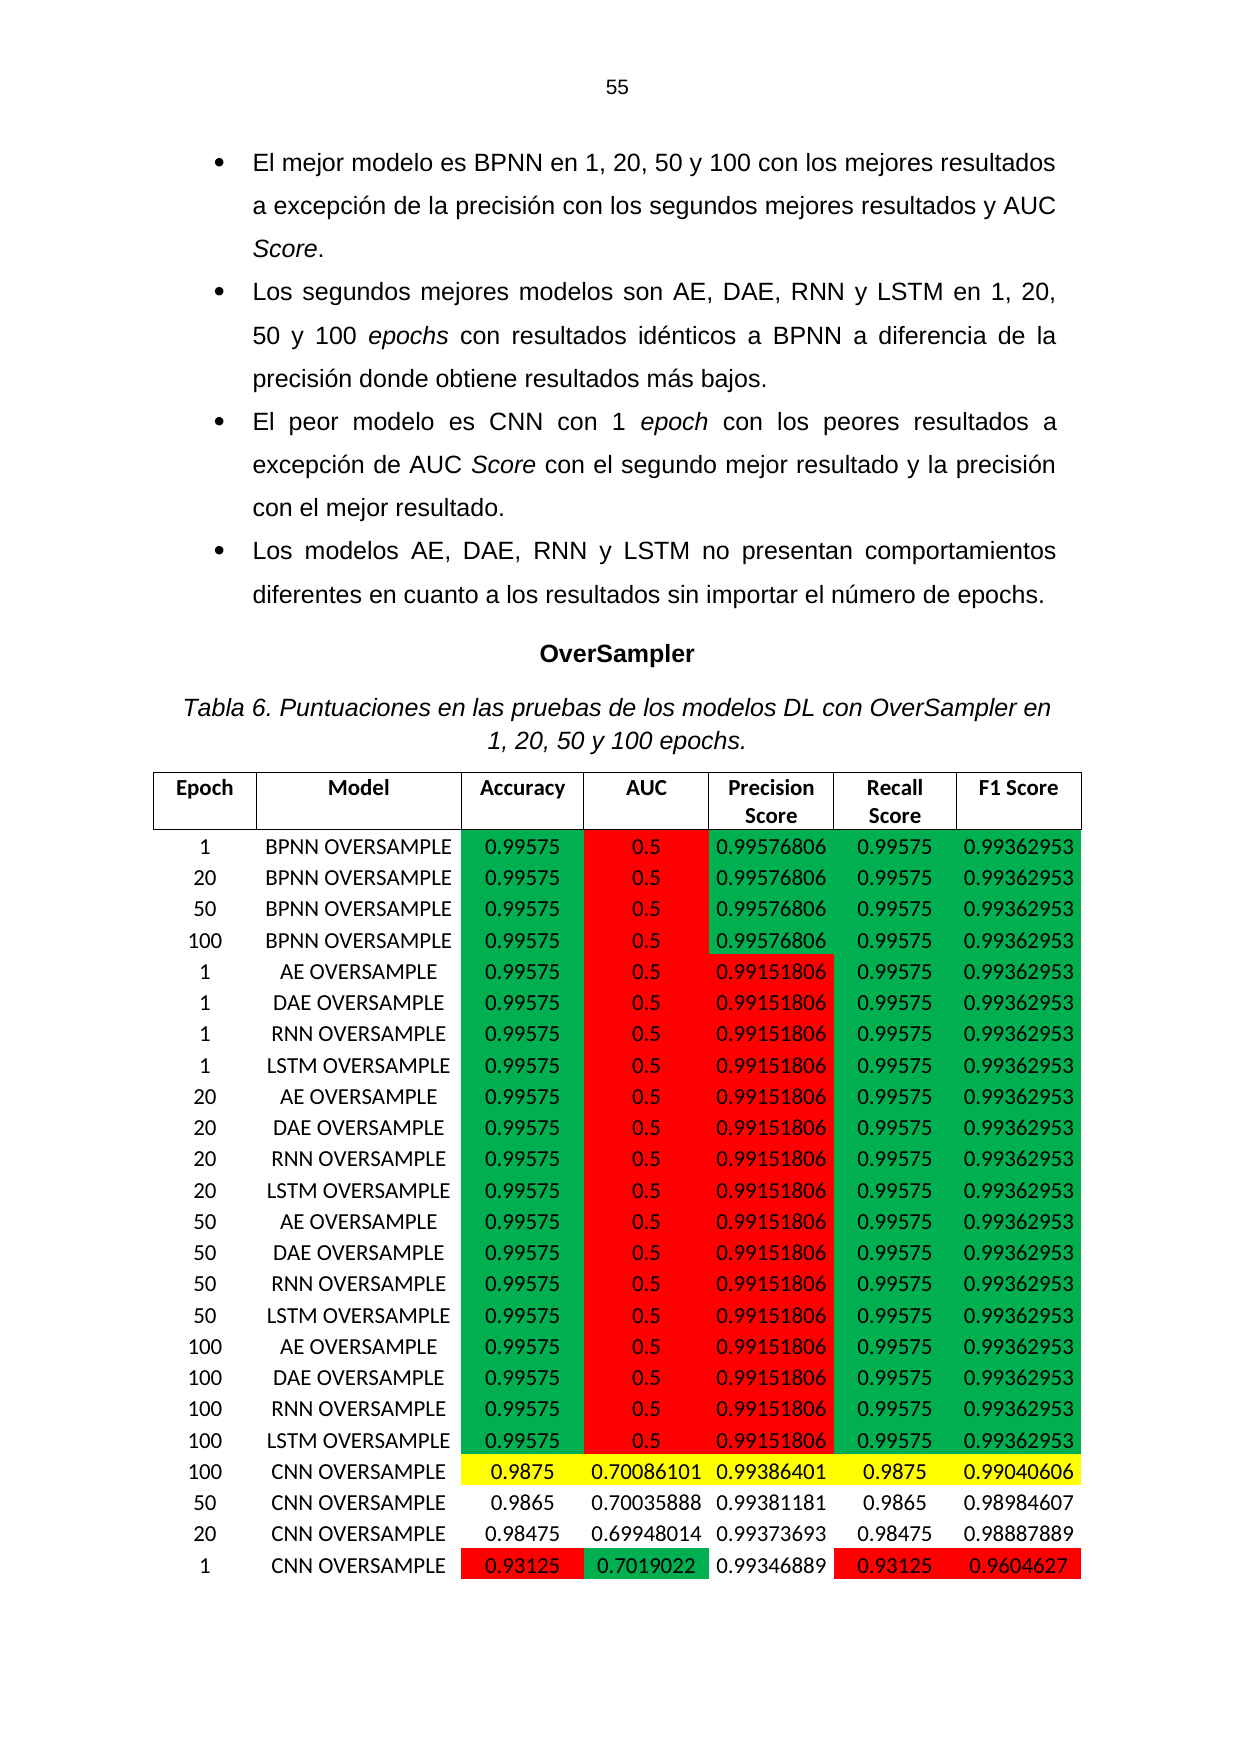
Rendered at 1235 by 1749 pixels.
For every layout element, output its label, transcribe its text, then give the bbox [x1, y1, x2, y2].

table_cell 0.99362953 [956, 1329, 1081, 1360]
table_cell 0.99575 [461, 1173, 584, 1204]
table_cell AE OVERSAMPLE [256, 1329, 461, 1360]
table_cell 0.69948014 [584, 1516, 709, 1548]
table_cell 0.99362953 [956, 923, 1081, 954]
table_cell 0.99362953 [956, 1016, 1081, 1048]
table_header Epoch [154, 773, 256, 829]
table_cell 0.5 [584, 1079, 709, 1110]
table_cell 0.99362953 [956, 860, 1081, 891]
table_cell LSTM OVERSAMPLE [256, 1298, 461, 1329]
table_cell 1 [153, 954, 256, 985]
table_cell 0.5 [584, 1204, 709, 1235]
table_cell 50 [153, 1266, 256, 1298]
table_cell 0.99151806 [709, 1235, 834, 1266]
table_cell 0.99575 [834, 1173, 956, 1204]
table_cell 0.9865 [834, 1485, 956, 1516]
list El peor modelo es CNN con 1 epoch con los peores resultados a excepción de AUC Score con el segundo mejor resultado y la precisión con el mejor resultado. [215, 407, 1057, 522]
table_cell 0.5 [584, 923, 709, 954]
table_cell 0.99151806 [709, 1360, 834, 1391]
table_header Recall Score [834, 773, 956, 829]
table_cell 0.99386401 [709, 1454, 834, 1485]
table_cell 0.99151806 [709, 1266, 834, 1298]
table_cell 100 [153, 1391, 256, 1423]
table_cell 20 [153, 1079, 256, 1110]
table_cell 20 [153, 1110, 256, 1141]
table_header Precision Score [709, 773, 833, 829]
table_cell 0.5 [584, 1110, 709, 1141]
table_cell 0.5 [584, 1266, 709, 1298]
table_cell 0.99576806 [709, 830, 834, 860]
table_cell 0.99575 [834, 1141, 956, 1173]
table_cell BPNN OVERSAMPLE [256, 891, 461, 923]
table_cell 100 [153, 1454, 256, 1485]
table_header AUC [584, 773, 708, 829]
table_cell 0.99151806 [709, 1329, 834, 1360]
table_cell 0.9875 [834, 1454, 956, 1485]
table_cell 0.99575 [461, 1266, 584, 1298]
table_cell 0.5 [584, 985, 709, 1016]
table_cell AE OVERSAMPLE [256, 1204, 461, 1235]
table_cell 20 [153, 1141, 256, 1173]
text Tabla 6. Puntuaciones en las pruebas de los modelos DL con OverSampler en 1, 20, 50 y 100 epochs. [177, 693, 1057, 755]
table_cell 0.99576806 [709, 860, 834, 891]
table_cell DAE OVERSAMPLE [256, 985, 461, 1016]
table_cell 0.99575 [461, 1110, 584, 1141]
table_cell 0.99151806 [709, 1298, 834, 1329]
table_cell 0.99151806 [709, 1423, 834, 1454]
table_cell DAE OVERSAMPLE [256, 1360, 461, 1391]
table_cell RNN OVERSAMPLE [256, 1016, 461, 1048]
table_cell 0.99151806 [709, 954, 834, 985]
table_cell 0.99362953 [956, 1204, 1081, 1235]
table_cell LSTM OVERSAMPLE [256, 1048, 461, 1079]
table_cell 0.99575 [461, 1423, 584, 1454]
table_cell 0.98887889 [956, 1516, 1081, 1548]
table_cell 20 [153, 1516, 256, 1548]
table_cell 0.99362953 [956, 1141, 1081, 1173]
table_header F1 Score [957, 773, 1081, 829]
table_cell 0.99575 [834, 1110, 956, 1141]
table_cell DAE OVERSAMPLE [256, 1110, 461, 1141]
table_cell 0.99575 [834, 1329, 956, 1360]
table_cell 0.99575 [834, 1298, 956, 1329]
table_cell 0.99362953 [956, 1048, 1081, 1079]
table_cell 0.99362953 [956, 1298, 1081, 1329]
table_cell RNN OVERSAMPLE [256, 1141, 461, 1173]
table_cell 1 [153, 1548, 256, 1579]
table_cell 0.99381181 [709, 1485, 834, 1516]
table_cell 0.98984607 [956, 1485, 1081, 1516]
table_cell 0.99151806 [709, 1110, 834, 1141]
table_header Accuracy [462, 773, 583, 829]
list Los modelos AE, DAE, RNN y LSTM no presentan comportamientos diferentes en cuanto a los resultados sin importar el número de epochs. [215, 536, 1057, 608]
table_cell 50 [153, 1204, 256, 1235]
table_cell 0.99575 [834, 1423, 956, 1454]
table_cell 0.99362953 [956, 1360, 1081, 1391]
table_cell 0.99575 [461, 1329, 584, 1360]
table_cell 0.99575 [834, 830, 956, 860]
table_cell 0.99575 [461, 1360, 584, 1391]
table_cell 0.5 [584, 1173, 709, 1204]
table_cell 100 [153, 923, 256, 954]
table_cell 0.99575 [834, 1391, 956, 1423]
table_cell 0.99040606 [956, 1454, 1081, 1485]
table_cell 0.99151806 [709, 1173, 834, 1204]
table_cell 0.9875 [461, 1454, 584, 1485]
table_cell 50 [153, 891, 256, 923]
table_cell 0.99362953 [956, 1235, 1081, 1266]
table_cell 0.99362953 [956, 985, 1081, 1016]
table_cell 0.99151806 [709, 1141, 834, 1173]
table_cell 100 [153, 1360, 256, 1391]
table_cell BPNN OVERSAMPLE [256, 860, 461, 891]
table_cell 0.93125 [461, 1548, 584, 1579]
table_cell 0.99575 [461, 1141, 584, 1173]
table_cell 0.99575 [834, 860, 956, 891]
table_cell BPNN OVERSAMPLE [256, 923, 461, 954]
list Los segundos mejores modelos son AE, DAE, RNN y LSTM en 1, 20, 50 y 100 epochs con resultados idénticos a BPNN a diferencia de la precisión donde obtiene resultados más bajos. [215, 277, 1057, 392]
table_cell 50 [153, 1298, 256, 1329]
table_cell 0.99575 [834, 954, 956, 985]
table_cell 0.99575 [461, 985, 584, 1016]
table_cell CNN OVERSAMPLE [256, 1485, 461, 1516]
table_cell RNN OVERSAMPLE [256, 1391, 461, 1423]
table_cell 0.99362953 [956, 891, 1081, 923]
table_cell 0.99575 [461, 954, 584, 985]
table_cell 0.99346889 [709, 1548, 834, 1579]
table_cell 0.99151806 [709, 1391, 834, 1423]
table_cell 0.99362953 [956, 830, 1081, 860]
table_cell 20 [153, 860, 256, 891]
table_cell 0.5 [584, 1329, 709, 1360]
table_cell 0.9865 [461, 1485, 584, 1516]
table_cell 0.99151806 [709, 1204, 834, 1235]
table_cell LSTM OVERSAMPLE [256, 1173, 461, 1204]
table_cell 0.99575 [461, 923, 584, 954]
table_cell 0.99575 [461, 830, 584, 860]
table_cell 100 [153, 1329, 256, 1360]
table_cell 1 [153, 985, 256, 1016]
table_cell 0.99575 [461, 1391, 584, 1423]
table_cell 0.99575 [461, 1048, 584, 1079]
table_cell 1 [153, 1048, 256, 1079]
table_cell 0.5 [584, 1016, 709, 1048]
table_cell 0.99151806 [709, 1079, 834, 1110]
text OverSampler [177, 639, 1057, 668]
table_cell 100 [153, 1423, 256, 1454]
table_cell 0.5 [584, 830, 709, 860]
table_cell 0.99362953 [956, 954, 1081, 985]
table_cell 0.99575 [461, 1079, 584, 1110]
table_cell 0.99575 [834, 1048, 956, 1079]
table_cell 0.70035888 [584, 1485, 709, 1516]
table_cell 0.99576806 [709, 923, 834, 954]
table_cell 50 [153, 1235, 256, 1266]
table_cell 0.5 [584, 954, 709, 985]
table_cell 0.93125 [834, 1548, 956, 1579]
table_cell 0.99575 [461, 1016, 584, 1048]
table_cell 0.99575 [834, 985, 956, 1016]
table_cell 0.70086101 [584, 1454, 709, 1485]
list El mejor modelo es BPNN en 1, 20, 50 y 100 con los mejores resultados a excepción de la precisión con los segundos mejores resultados y AUC Score. [215, 148, 1057, 263]
table_cell 0.99575 [461, 1204, 584, 1235]
table_cell 0.99575 [461, 891, 584, 923]
table_cell 0.99575 [834, 1360, 956, 1391]
table_cell 0.99373693 [709, 1516, 834, 1548]
table_cell 0.99151806 [709, 1048, 834, 1079]
table_cell 50 [153, 1485, 256, 1516]
table_cell DAE OVERSAMPLE [256, 1235, 461, 1266]
table_cell 0.99362953 [956, 1266, 1081, 1298]
table_cell BPNN OVERSAMPLE [256, 830, 461, 860]
table_cell 0.99362953 [956, 1110, 1081, 1141]
table_cell 0.99151806 [709, 1016, 834, 1048]
table_cell AE OVERSAMPLE [256, 954, 461, 985]
table_cell AE OVERSAMPLE [256, 1079, 461, 1110]
table_cell 0.5 [584, 860, 709, 891]
table_cell 0.99575 [834, 923, 956, 954]
table_cell 0.99575 [461, 1298, 584, 1329]
table_cell 0.99575 [834, 1266, 956, 1298]
table_cell 0.99575 [461, 1235, 584, 1266]
table_cell 0.5 [584, 1423, 709, 1454]
table_cell 0.99362953 [956, 1173, 1081, 1204]
table_cell 0.99575 [834, 1079, 956, 1110]
table_cell 0.5 [584, 1141, 709, 1173]
table_cell 0.7019022 [584, 1548, 709, 1579]
table_cell 0.5 [584, 1298, 709, 1329]
table_cell LSTM OVERSAMPLE [256, 1423, 461, 1454]
table_cell RNN OVERSAMPLE [256, 1266, 461, 1298]
table_cell CNN OVERSAMPLE [256, 1548, 461, 1579]
table_cell 0.99362953 [956, 1391, 1081, 1423]
table_cell 0.99575 [834, 891, 956, 923]
table_header Model [257, 773, 461, 829]
table_cell 0.99151806 [709, 985, 834, 1016]
table_cell 0.5 [584, 1048, 709, 1079]
table_cell CNN OVERSAMPLE [256, 1516, 461, 1548]
table_cell 0.99575 [834, 1235, 956, 1266]
table_cell 1 [153, 1016, 256, 1048]
table_cell 0.9604627 [956, 1548, 1081, 1579]
table_cell 1 [153, 830, 256, 860]
table_cell 0.99575 [834, 1204, 956, 1235]
table_cell 0.98475 [461, 1516, 584, 1548]
table_cell 0.99576806 [709, 891, 834, 923]
table_cell CNN OVERSAMPLE [256, 1454, 461, 1485]
table_cell 0.99575 [834, 1016, 956, 1048]
table_cell 0.5 [584, 1360, 709, 1391]
table_cell 0.98475 [834, 1516, 956, 1548]
table_cell 0.5 [584, 891, 709, 923]
table_cell 20 [153, 1173, 256, 1204]
table_cell 0.99362953 [956, 1079, 1081, 1110]
table_cell 0.5 [584, 1235, 709, 1266]
table_cell 0.5 [584, 1391, 709, 1423]
table_cell 0.99575 [461, 860, 584, 891]
table_cell 0.99362953 [956, 1423, 1081, 1454]
